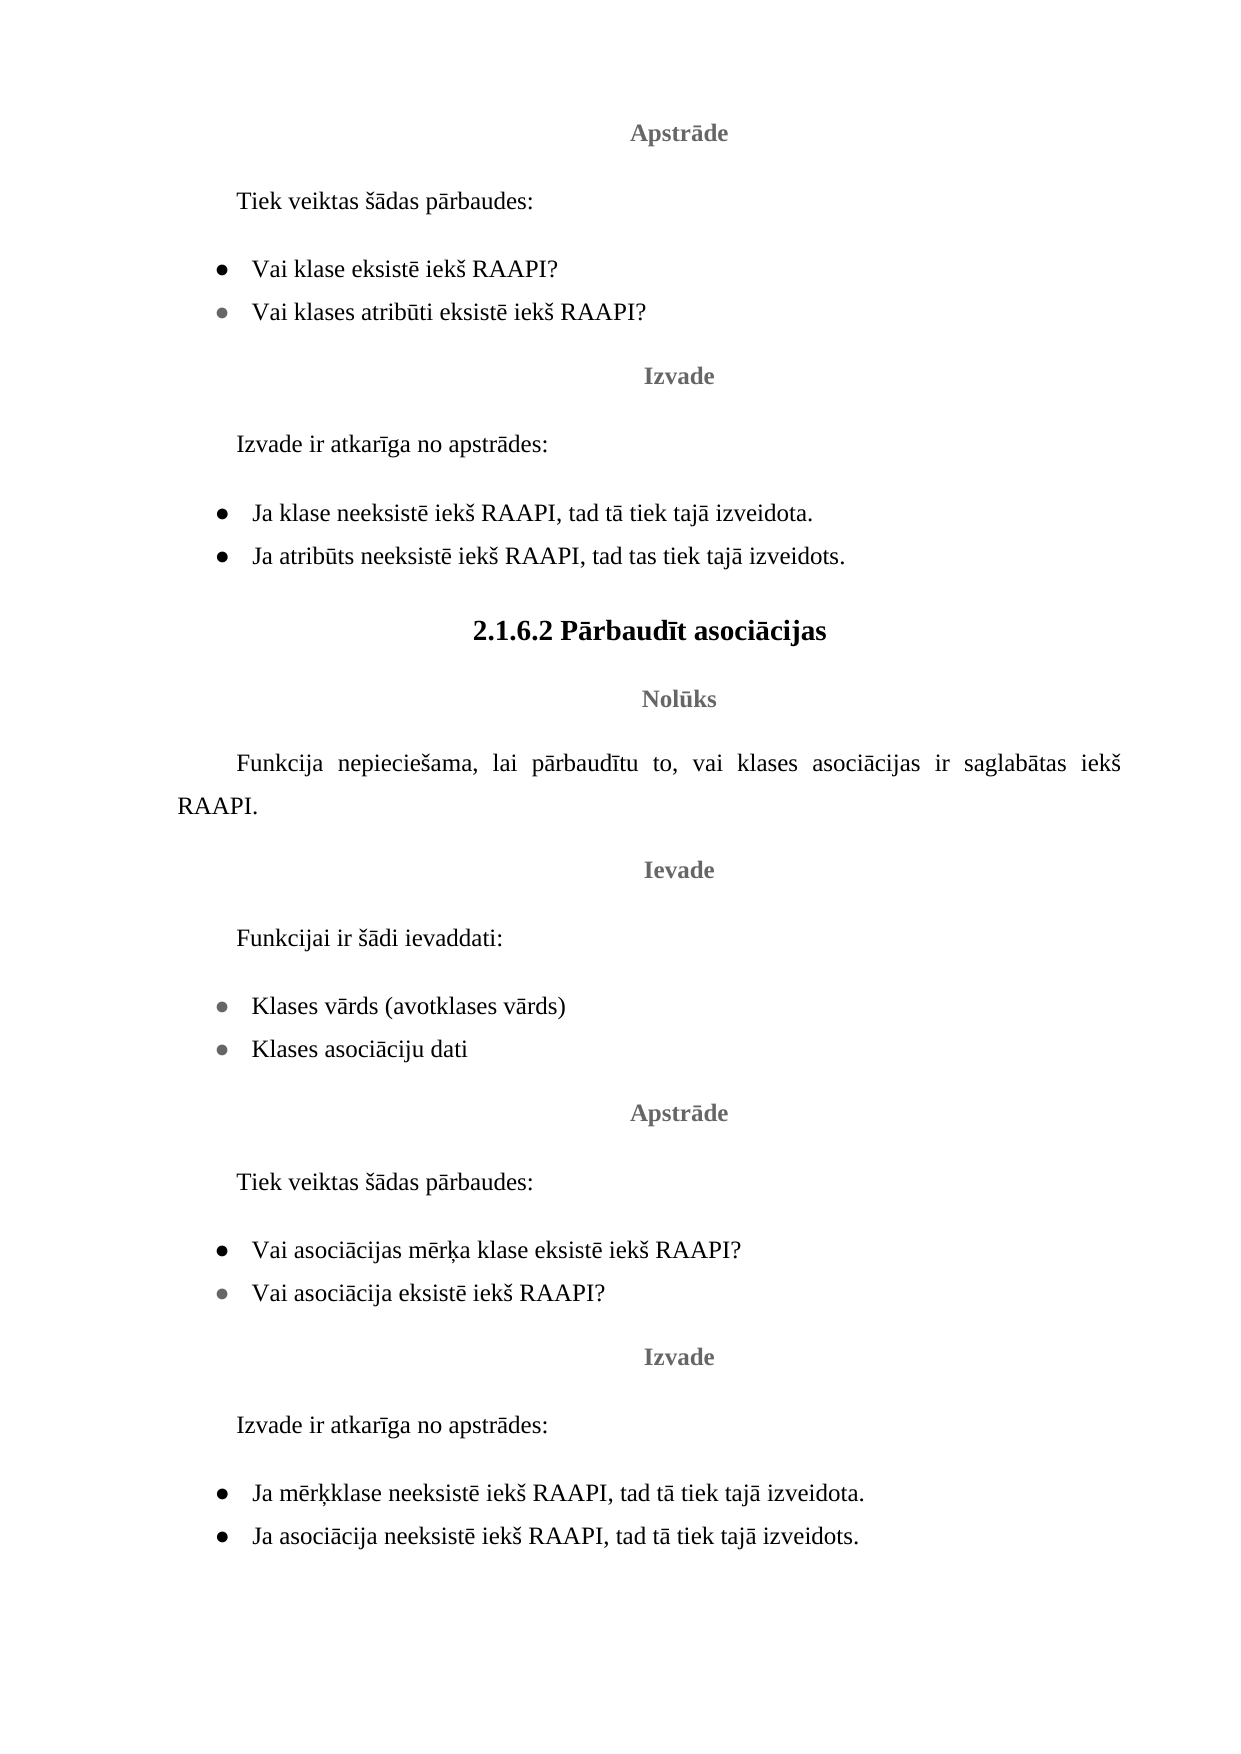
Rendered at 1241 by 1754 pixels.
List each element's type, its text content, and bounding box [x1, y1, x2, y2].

text Ievade [177, 855, 1122, 884]
text Nolūks [177, 684, 1122, 713]
list Ja asociācija neeksistē iekš RAAPI, tad tā tiek tajā izveidots. [214, 1521, 1122, 1550]
list Klases vārds (avotklases vārds) [214, 991, 1122, 1020]
list Ja mērķklase neeksistē iekš RAAPI, tad tā tiek tajā izveidota. [214, 1478, 1122, 1507]
list Klases asociāciju dati [214, 1034, 1122, 1063]
list Vai asociācija eksistē iekš RAAPI? [214, 1278, 1122, 1307]
list Ja klase neeksistē iekš RAAPI, tad tā tiek tajā izveidota. [214, 498, 1122, 526]
list Vai klases atribūti eksistē iekš RAAPI? [214, 297, 1122, 326]
list Ja atribūts neeksistē iekš RAAPI, tad tas tiek tajā izveidots. [214, 541, 1122, 569]
text Izvade ir atkarīga no apstrādes: [177, 429, 1122, 458]
subtitle 2.1.6.2 Pārbaudīt asociācijas [177, 613, 1122, 647]
text Izvade [177, 1342, 1122, 1371]
text Izvade ir atkarīga no apstrādes: [177, 1410, 1122, 1439]
list Vai klase eksistē iekš RAAPI? [214, 254, 1122, 283]
text Apstrāde [177, 118, 1122, 147]
text Funkcijai ir šādi ievaddati: [177, 923, 1122, 952]
list Vai asociācijas mērķa klase eksistē iekš RAAPI? [214, 1235, 1122, 1263]
text Tiek veiktas šādas pārbaudes: [177, 186, 1122, 215]
text Funkcija nepieciešama, lai pārbaudītu to, vai klases asociācijas ir saglabātas iekš RAAPI. [177, 748, 1122, 820]
text Izvade [177, 361, 1122, 390]
text Apstrāde [177, 1098, 1122, 1127]
text Tiek veiktas šādas pārbaudes: [177, 1167, 1122, 1195]
